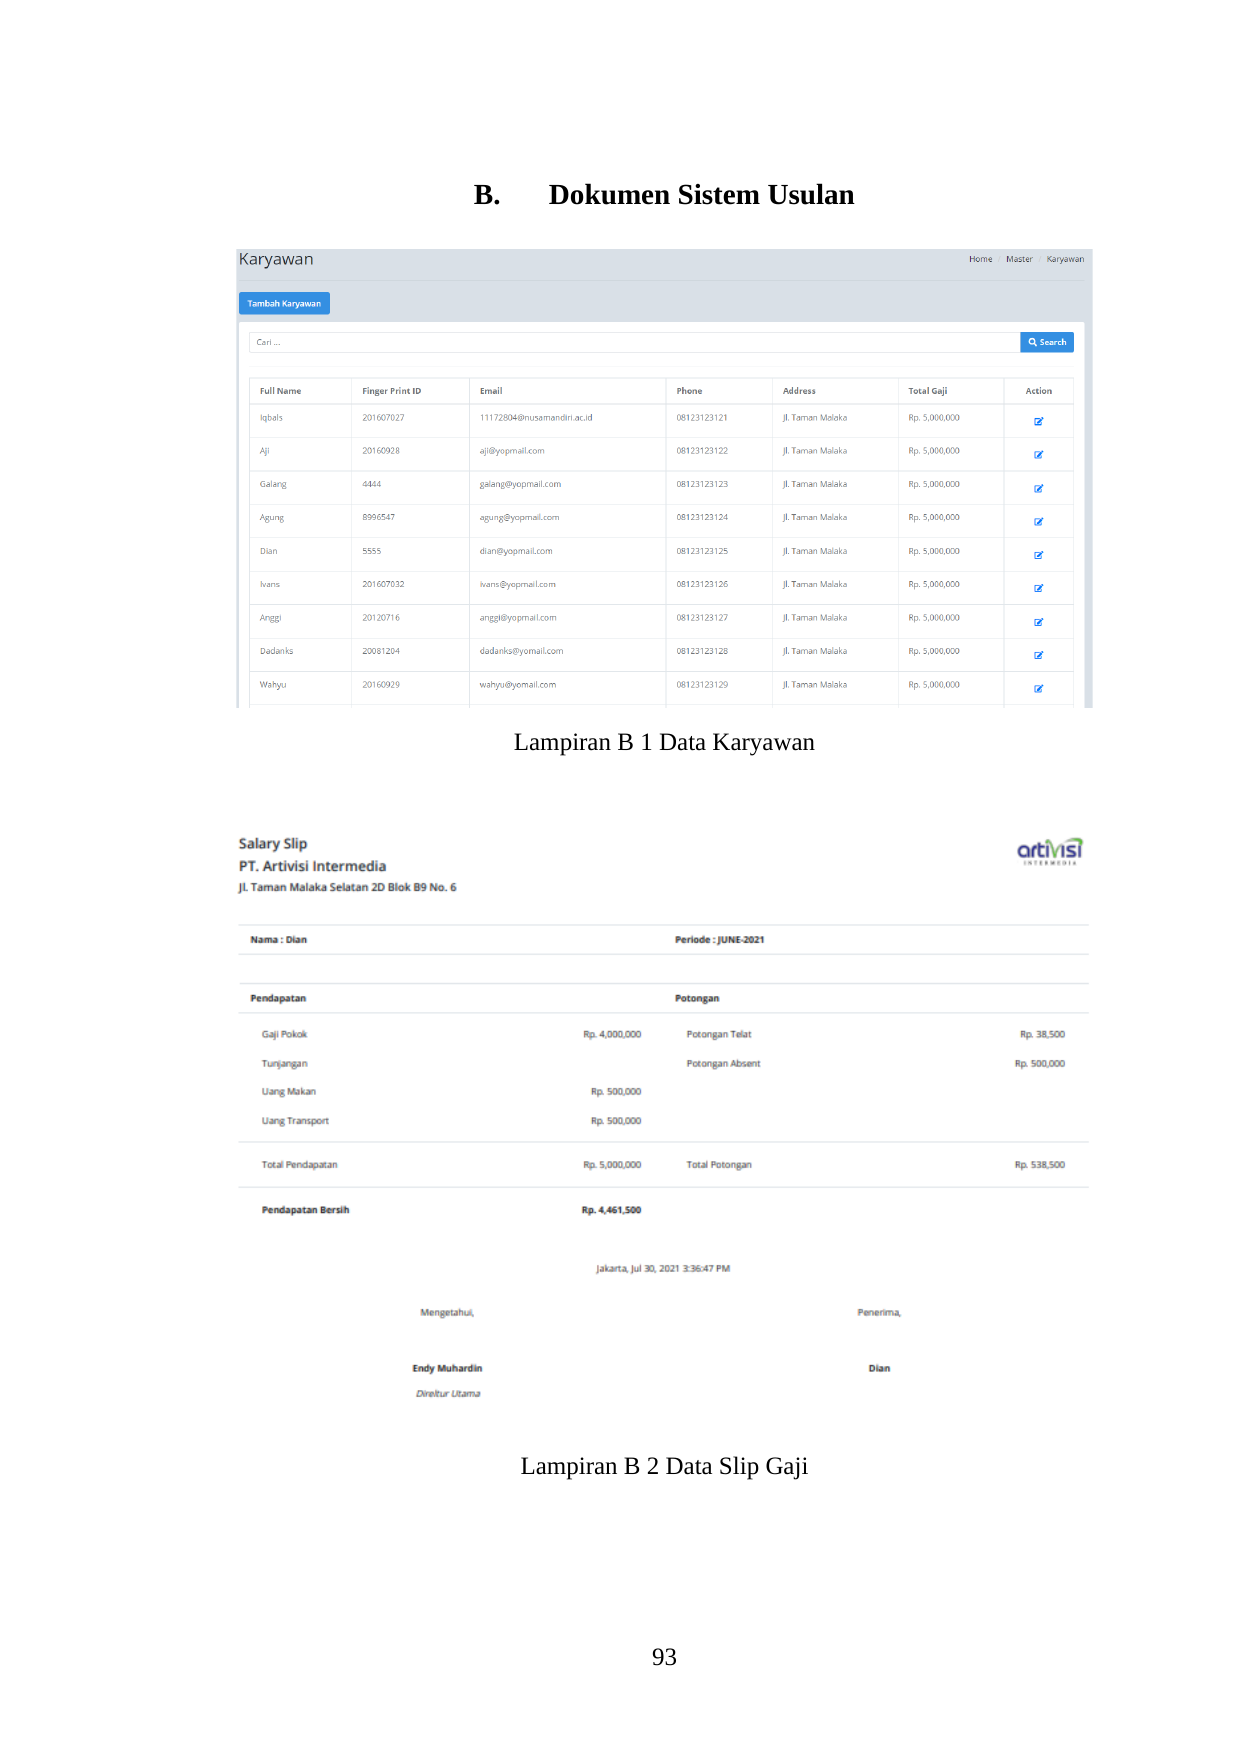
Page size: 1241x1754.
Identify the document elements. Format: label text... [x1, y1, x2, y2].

picture [236, 249, 1093, 708]
list Dokumen Sistem Usulan [236, 177, 1092, 211]
text Lampiran B 1 Data Karyawan [236, 727, 1092, 755]
text Lampiran B 2 Data Slip Gaji [236, 1451, 1092, 1480]
picture [236, 803, 1093, 1433]
